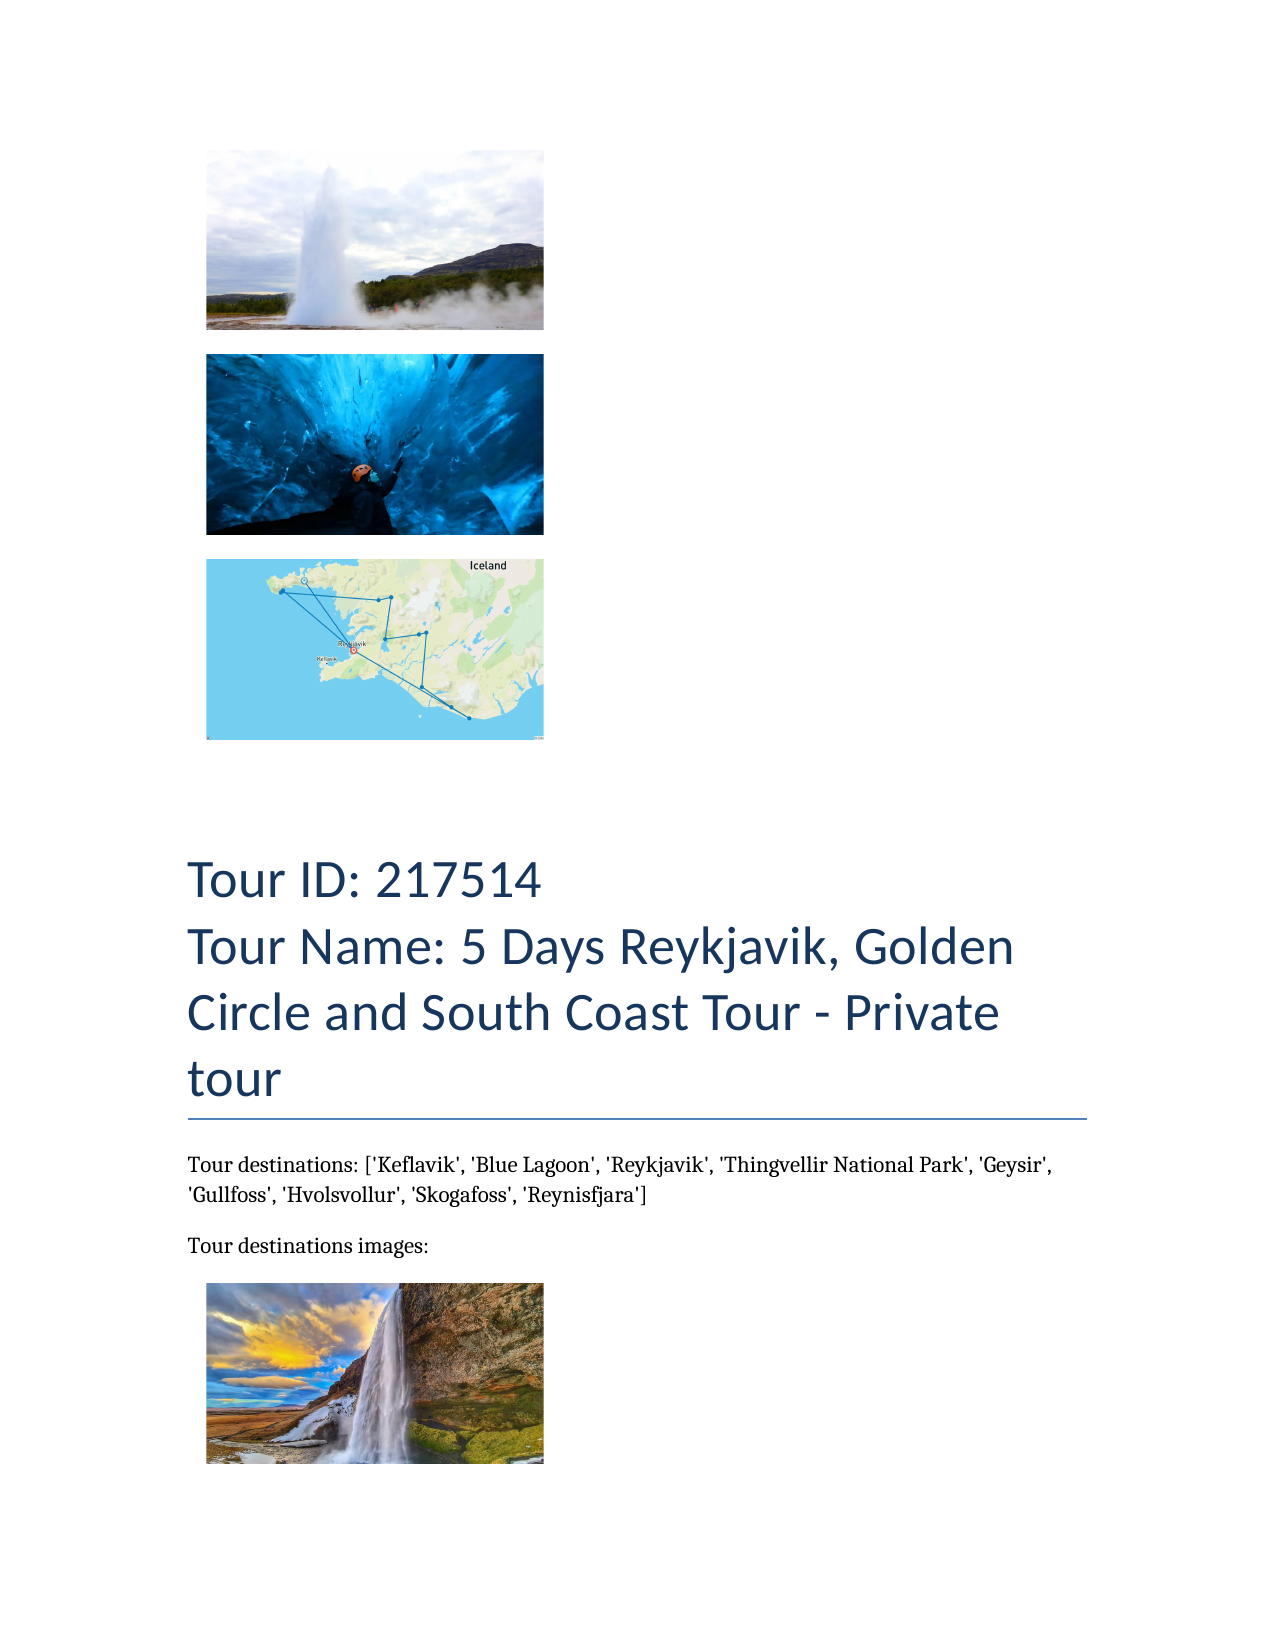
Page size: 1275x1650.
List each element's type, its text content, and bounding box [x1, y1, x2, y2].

text Tour destinations images: [187, 1233, 1087, 1259]
title Tour ID: 217514 Tour Name: 5 Days Reykjavik, Golden Circle and South Coast Tour - Private tour [187, 845, 1087, 1120]
picture [218, 354, 233, 358]
picture [206, 1283, 544, 1464]
picture [298, 357, 314, 363]
picture [206, 354, 544, 535]
picture [206, 150, 544, 330]
text Tour destinations: ['Keflavik', 'Blue Lagoon', 'Reykjavik', 'Thingvellir National Park', 'Geysir', 'Gullfoss', 'Hvolsvollur', 'Skogafoss', 'Reynisfjara'] [187, 1152, 1087, 1208]
picture [447, 354, 457, 368]
picture [325, 354, 430, 415]
picture [206, 559, 544, 740]
